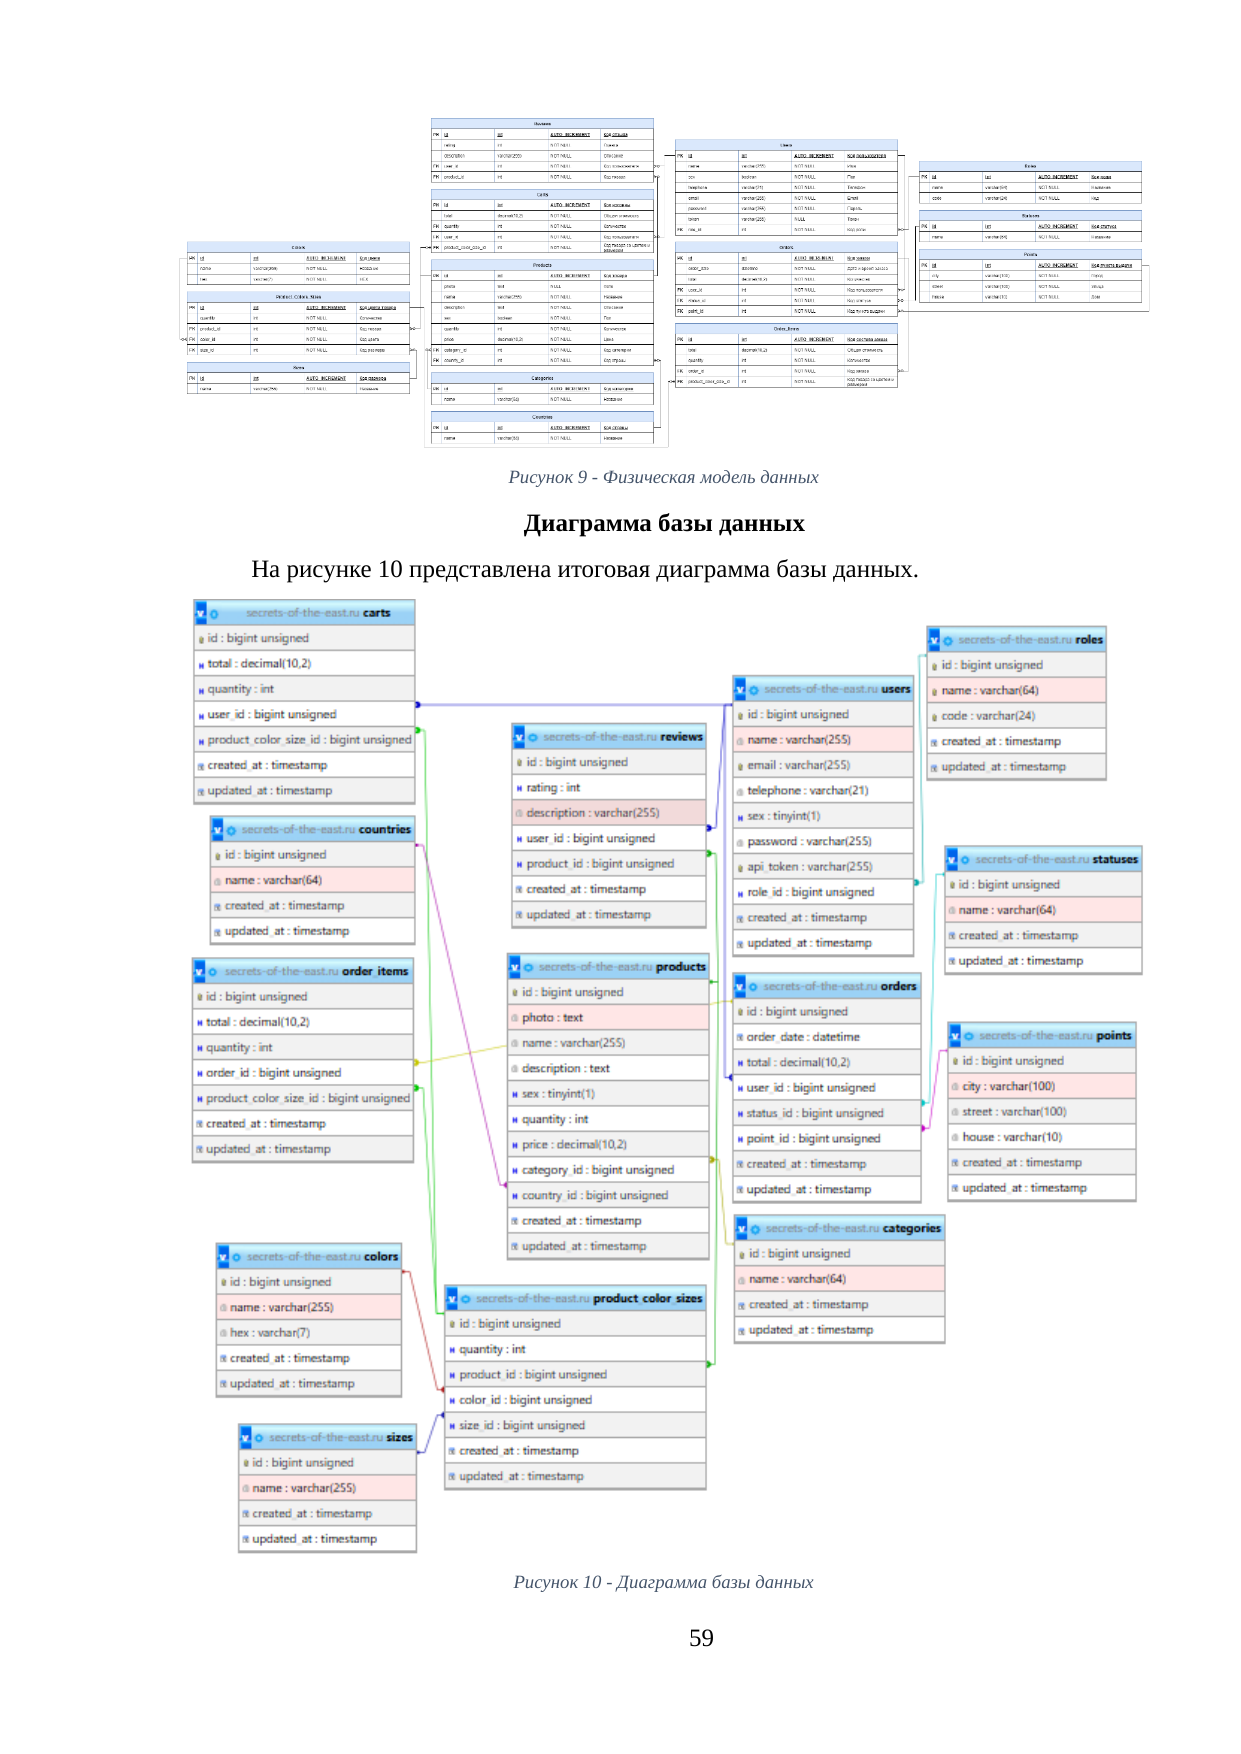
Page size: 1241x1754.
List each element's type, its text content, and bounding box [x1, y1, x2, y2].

text Рисунок 10 - Диаграмма базы данных [177, 1571, 1152, 1593]
text Рисунок 9 - Физическая модель данных [177, 466, 1152, 488]
subtitle Диаграмма базы данных [177, 508, 1152, 537]
picture [177, 599, 1152, 1555]
picture [177, 118, 1152, 450]
text На рисунке 10 представлена итоговая диаграмма базы данных. [177, 554, 1152, 583]
